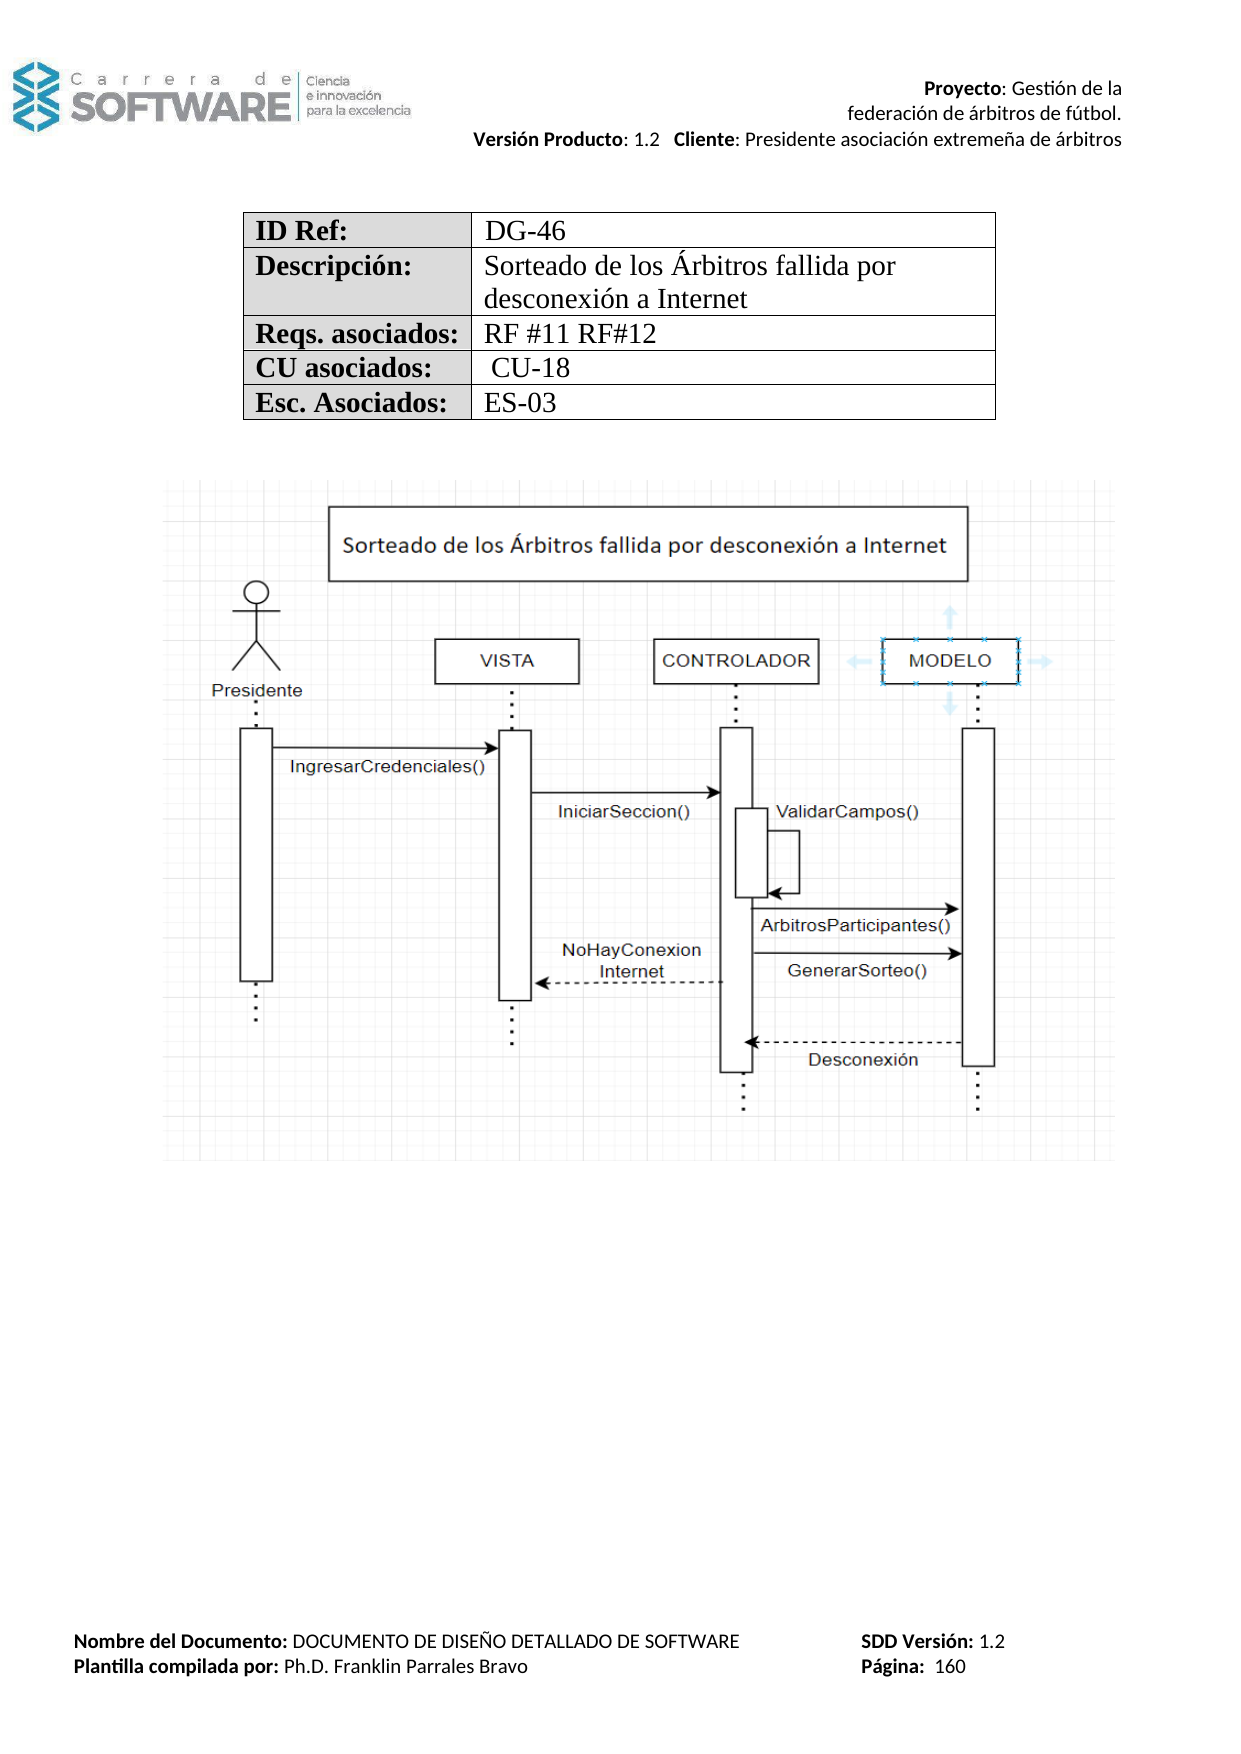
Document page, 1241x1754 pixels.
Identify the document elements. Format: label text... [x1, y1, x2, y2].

picture [2, 46, 417, 154]
table_cell RF #11 RF#12 [472, 316, 995, 349]
table_cell CU asociados: [244, 351, 471, 384]
table_cell CU-18 [472, 351, 995, 384]
picture [162, 480, 1115, 1161]
table_cell Reqs. asociados: [244, 316, 471, 349]
table_cell Sorteado de los Árbitros fallida por desconexión a Internet [472, 248, 995, 315]
table_cell ES-03 [472, 385, 995, 419]
table_header DG-46 [472, 213, 995, 247]
table_cell Esc. Asociados: [244, 385, 471, 419]
table_header ID Ref: [244, 213, 471, 247]
table_cell Descripción: [244, 248, 471, 315]
